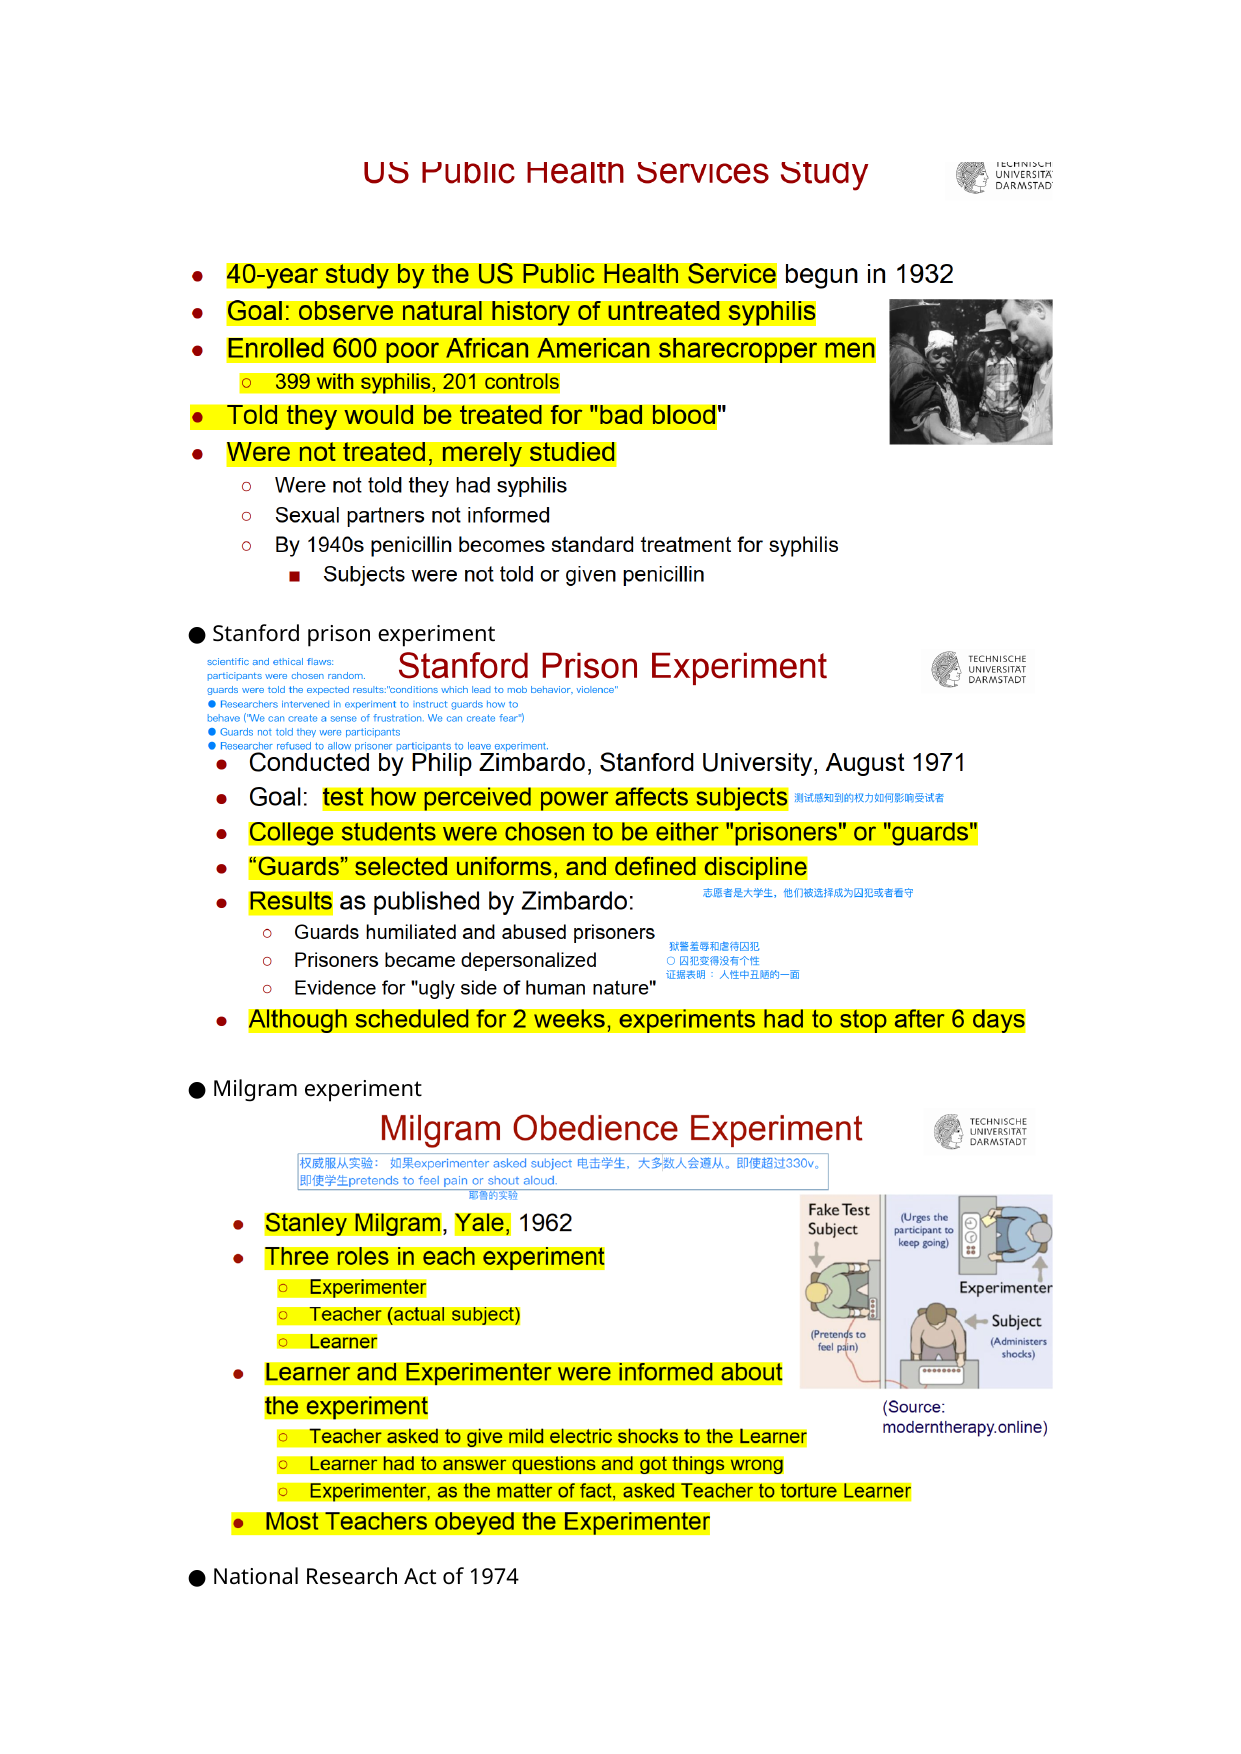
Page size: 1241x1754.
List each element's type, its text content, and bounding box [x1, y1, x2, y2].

text ● Stanford prison experiment [187, 617, 1053, 649]
picture [187, 649, 1053, 1045]
picture [187, 162, 1053, 591]
text ● Milgram experiment [187, 1072, 1053, 1104]
text ● National Research Act of 1974 [187, 1559, 1053, 1592]
picture [187, 1104, 1053, 1536]
